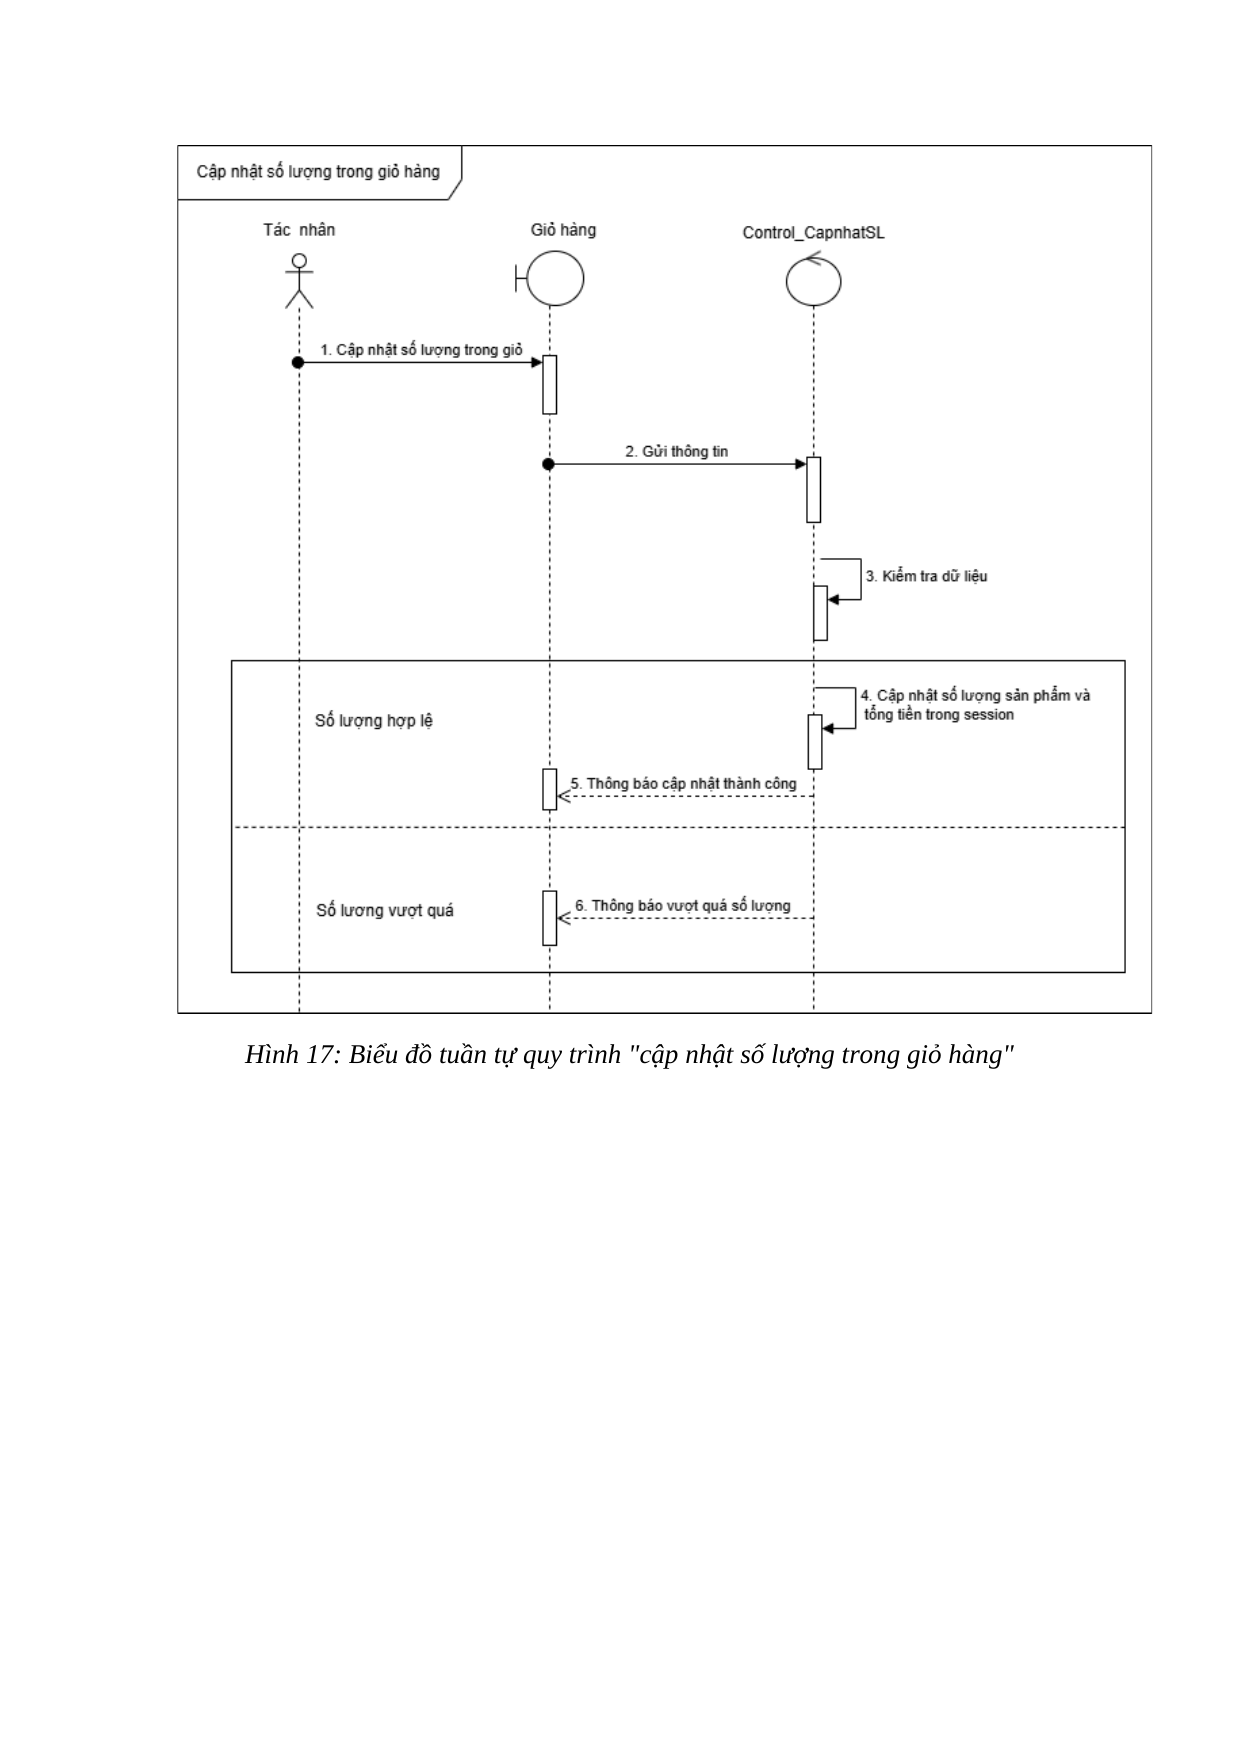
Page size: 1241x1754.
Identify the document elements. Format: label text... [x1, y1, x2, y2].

picture [177, 145, 1153, 1014]
text Hình 17: Biểu đồ tuần tự quy trình "cập nhật số lượng trong giỏ hàng" [140, 1038, 1122, 1069]
